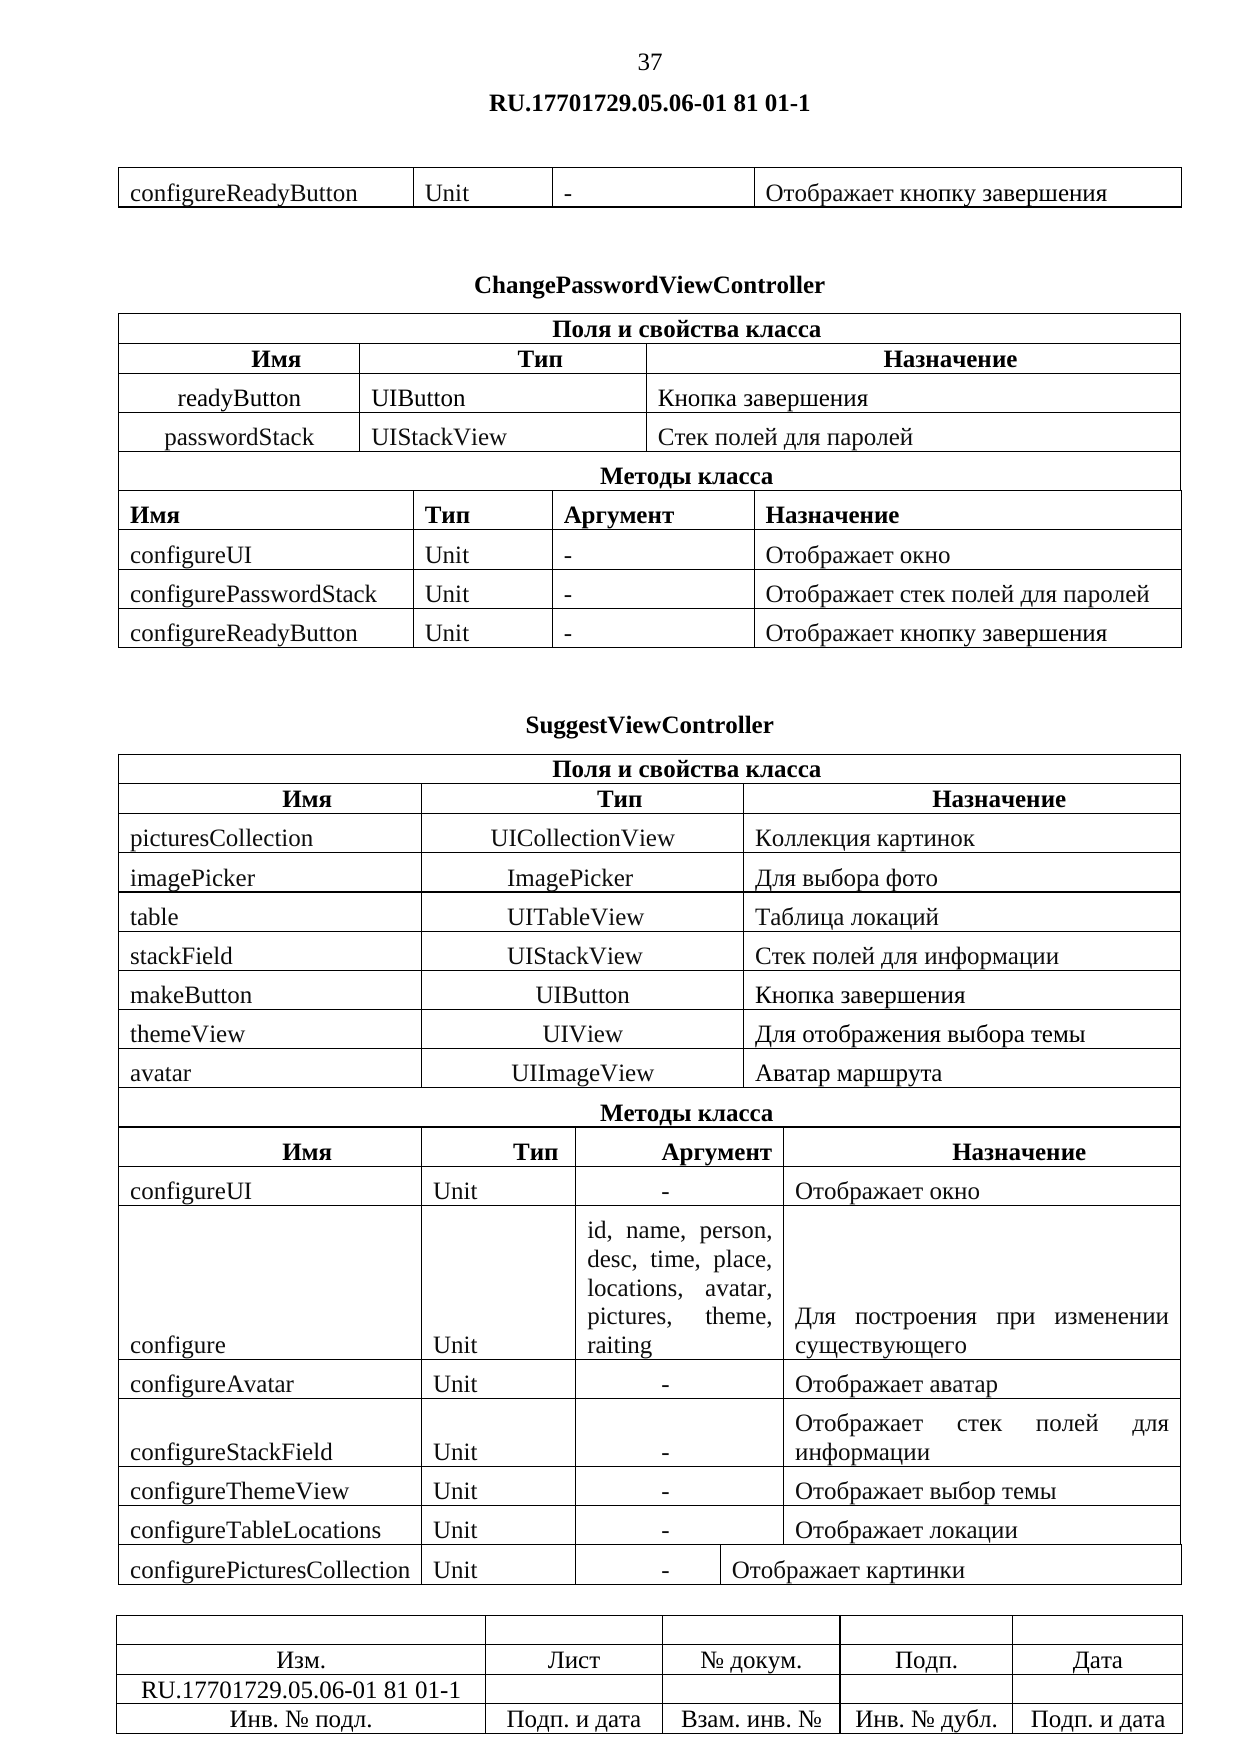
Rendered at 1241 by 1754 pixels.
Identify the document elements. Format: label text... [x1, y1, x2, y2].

table_cell Unit [414, 168, 552, 206]
table_cell Unit [422, 1399, 575, 1466]
table_cell UIButton [422, 971, 743, 1009]
table_cell Unit [414, 570, 552, 608]
table_cell Тип [360, 344, 646, 373]
text SuggestViewController [118, 710, 1181, 739]
table_cell - [553, 530, 754, 568]
table_cell Аватар маршрута [744, 1049, 1180, 1087]
table_cell Тип [414, 491, 552, 529]
table_cell UITableView [422, 893, 743, 931]
text ChangePasswordViewController [118, 270, 1181, 299]
table_cell Назначение [647, 344, 1180, 373]
table_cell makeButton [119, 971, 421, 1009]
table_cell UIButton [360, 374, 646, 412]
table_cell ImagePicker [422, 853, 743, 891]
table_cell Unit [422, 1360, 575, 1398]
table_cell Отображает стек полей для информации [784, 1399, 1180, 1466]
table_cell Стек полей для информации [744, 932, 1180, 970]
table_cell UIImageView [422, 1049, 743, 1087]
table_cell id, name, person, desc, time, place, locations, avatar, pictures, theme, raiting [576, 1206, 783, 1359]
table_header Поля и свойства класса [119, 314, 1180, 343]
table_cell configure [119, 1206, 421, 1359]
table_cell configureUI [119, 1167, 421, 1205]
table_cell Таблица локаций [744, 893, 1180, 931]
table_cell Отображает кнопку завершения [755, 609, 1181, 647]
table_cell configureReadyButton [119, 168, 413, 206]
table_cell readyButton [119, 374, 359, 412]
table_cell configureAvatar [119, 1360, 421, 1398]
table_cell Unit [414, 530, 552, 568]
table_cell Методы класса [119, 452, 1180, 490]
table_cell Имя [119, 344, 359, 373]
table_cell Назначение [755, 491, 1181, 529]
table_cell Аргумент [553, 491, 754, 529]
table_cell configureUI [119, 530, 413, 568]
table_cell Unit [422, 1506, 575, 1544]
table_cell - [553, 570, 754, 608]
table_cell - [576, 1545, 720, 1583]
table_cell Отображает картинки [721, 1545, 1181, 1583]
table_cell Имя [119, 784, 421, 813]
table_cell configureTableLocations [119, 1506, 421, 1544]
table_cell Unit [422, 1206, 575, 1359]
table_cell table [119, 893, 421, 931]
table_cell - [553, 168, 754, 206]
table_cell - [576, 1399, 783, 1466]
table_cell Отображает выбор темы [784, 1467, 1180, 1505]
table_cell Тип [422, 1128, 575, 1166]
table_cell avatar [119, 1049, 421, 1087]
table_cell Имя [119, 1128, 421, 1166]
table_cell - [576, 1167, 783, 1205]
table_cell picturesCollection [119, 814, 421, 852]
table_cell stackField [119, 932, 421, 970]
table_cell Отображает аватар [784, 1360, 1180, 1398]
table_cell Назначение [744, 784, 1180, 813]
table_cell configurePicturesCollection [119, 1545, 421, 1583]
table_cell Unit [414, 609, 552, 647]
table_cell Отображает стек полей для паролей [755, 570, 1181, 608]
table_cell imagePicker [119, 853, 421, 891]
table_cell Unit [422, 1467, 575, 1505]
table_cell - [576, 1506, 783, 1544]
table_cell Unit [422, 1167, 575, 1205]
table_cell Отображает окно [755, 530, 1181, 568]
table_cell UIStackView [422, 932, 743, 970]
table_cell Unit [422, 1545, 575, 1583]
table_cell Аргумент [576, 1128, 783, 1166]
table_cell Для выбора фото [744, 853, 1180, 891]
table_cell Тип [422, 784, 743, 813]
table_cell configureReadyButton [119, 609, 413, 647]
table_cell Для построения при изменении существующего [784, 1206, 1180, 1359]
table_cell Кнопка завершения [647, 374, 1180, 412]
table_cell - [576, 1467, 783, 1505]
table_cell Назначение [784, 1128, 1180, 1166]
table_cell - [553, 609, 754, 647]
table_header Поля и свойства класса [119, 755, 1180, 783]
table_cell Отображает окно [784, 1167, 1180, 1205]
table_cell UICollectionView [422, 814, 743, 852]
table_cell passwordStack [119, 413, 359, 451]
table_cell themeView [119, 1010, 421, 1048]
table_cell UIStackView [360, 413, 646, 451]
table_cell Имя [119, 491, 413, 529]
table_cell UIView [422, 1010, 743, 1048]
table_cell Коллекция картинок [744, 814, 1180, 852]
table_cell configureStackField [119, 1399, 421, 1466]
table_cell - [576, 1360, 783, 1398]
table_cell Для отображения выбора темы [744, 1010, 1180, 1048]
table_cell configurePasswordStack [119, 570, 413, 608]
table_cell Отображает локации [784, 1506, 1180, 1544]
table_cell Стек полей для паролей [647, 413, 1180, 451]
table_cell configureThemeView [119, 1467, 421, 1505]
table_cell Методы класса [119, 1088, 1180, 1126]
table_cell Кнопка завершения [744, 971, 1180, 1009]
table_cell Отображает кнопку завершения [755, 168, 1181, 206]
